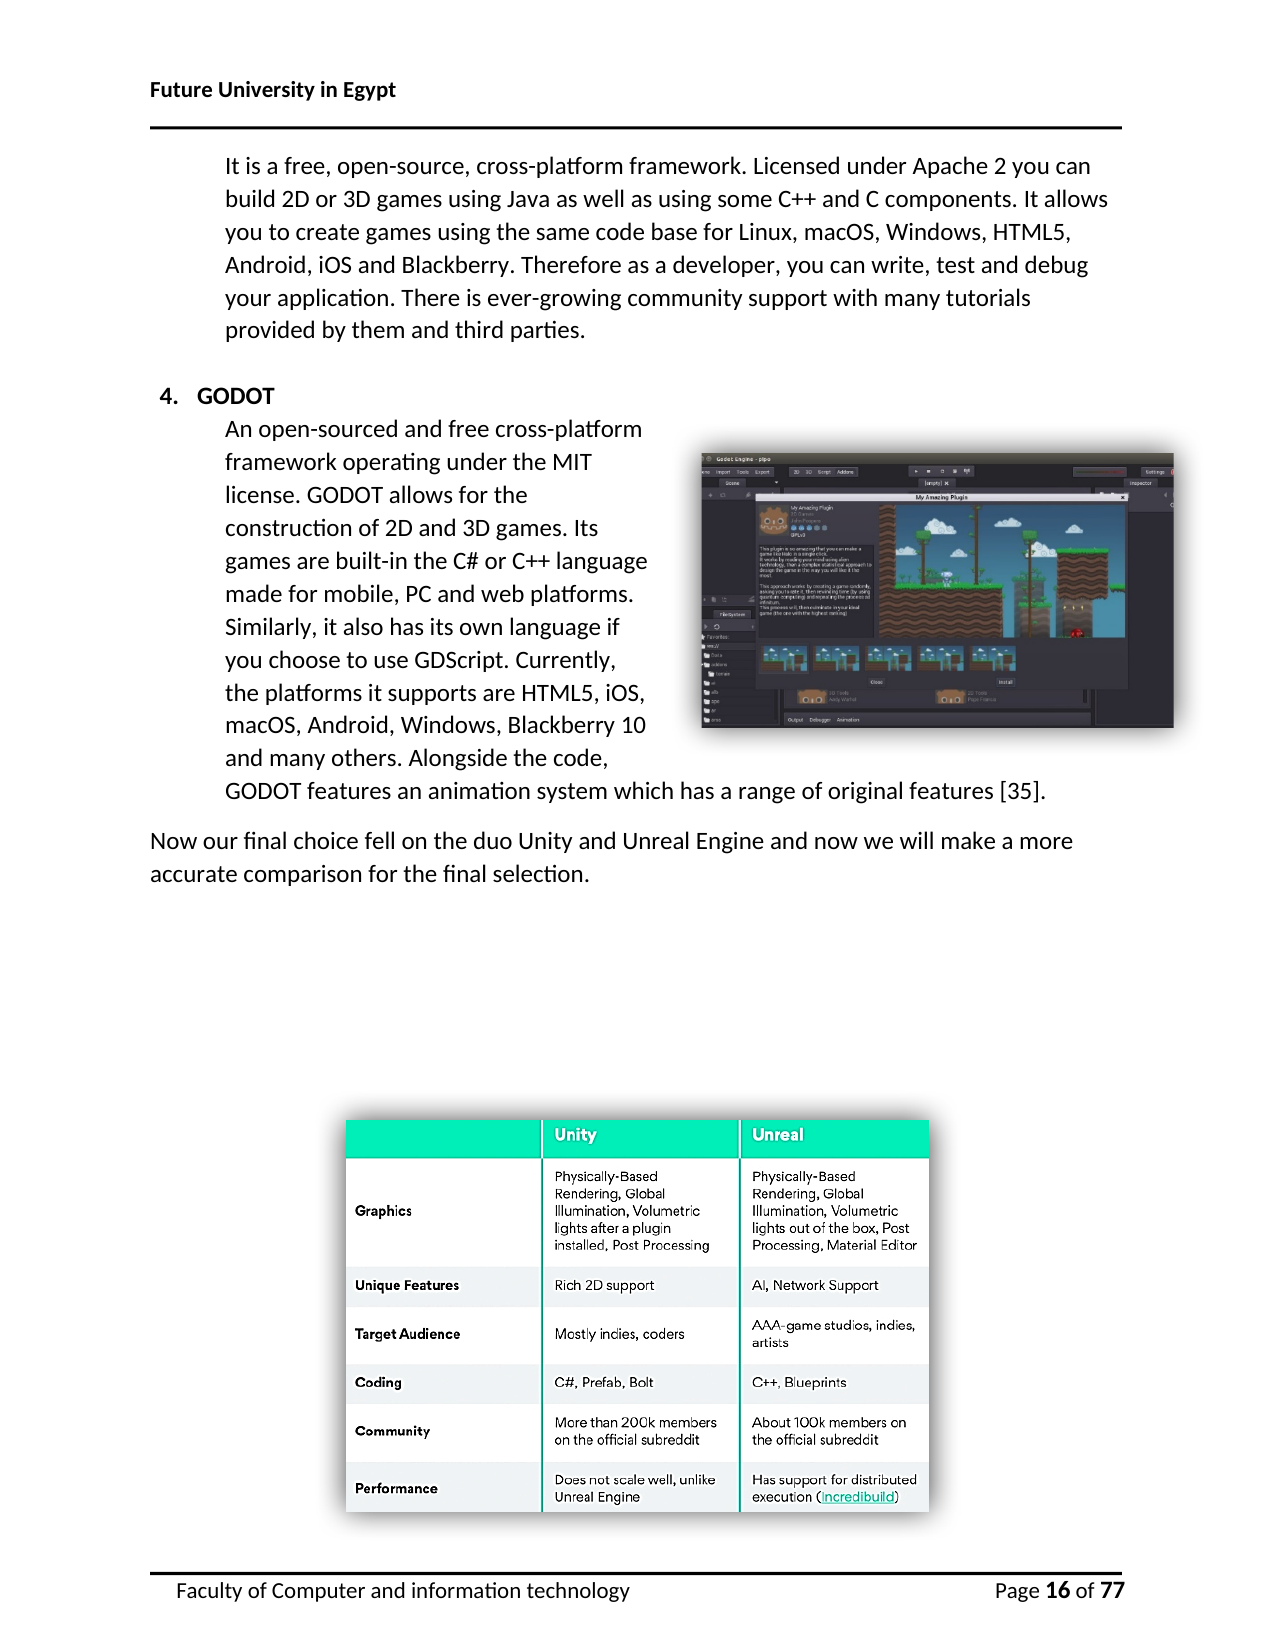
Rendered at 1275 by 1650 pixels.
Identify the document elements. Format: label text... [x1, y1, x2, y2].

text Now our final choice fell on the duo Unity and Unreal Engine and now we will make a more accurate comparison for the final selection. [150, 825, 1125, 888]
picture [346, 1120, 929, 1512]
list GODOT [159, 380, 1125, 411]
list It is a free, open-source, cross-platform framework. Licensed under Apache 2 you can build 2D or 3D games using Java as well as using some C++ and C components. It allows you to create games using the same code base for Linux, macOS, Windows, HTML5, Android, iOS and Blackberry. Therefore as a developer, you can write, test and debug your application. There is ever-growing community support with many tutorials provided by them and third parties. [225, 150, 1125, 345]
picture [701, 453, 1174, 728]
table_cell Child [682, 434, 1125, 745]
